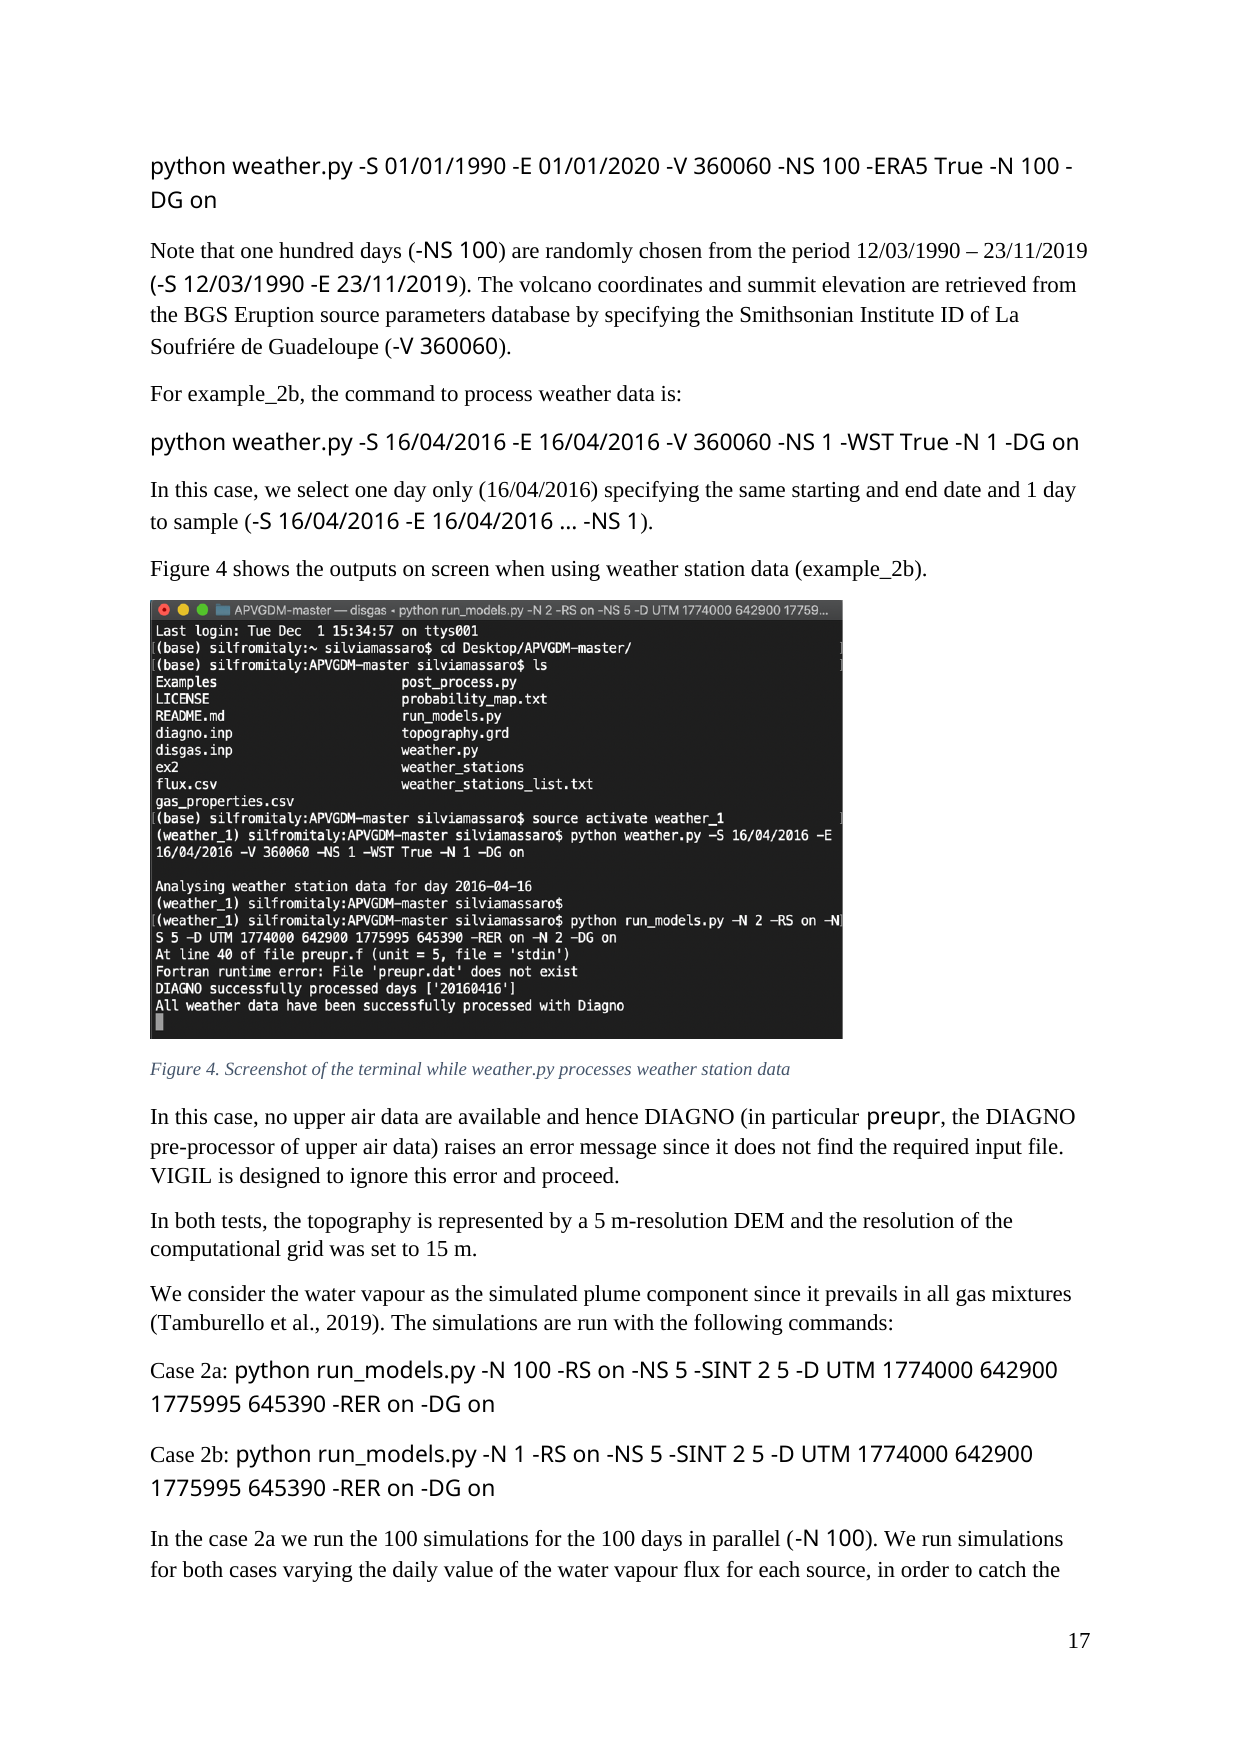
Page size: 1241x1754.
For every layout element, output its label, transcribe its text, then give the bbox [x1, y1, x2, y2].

text Figure 4 shows the outputs on screen when using weather station data (example_2b). [150, 555, 1090, 582]
text python weather.py -S 16/04/2016 -E 16/04/2016 -V 360060 -NS 1 -WST True -N 1 -DG on [150, 426, 1090, 457]
text Case 2a: python run_models.py -N 100 -RS on -NS 5 -SINT 2 5 -D UTM 1774000 642900 1775995 645390 -RER on -DG on [150, 1354, 1090, 1419]
text In both tests, the topography is represented by a 5 m-resolution DEM and the resolution of the computational grid was set to 15 m. [150, 1207, 1090, 1262]
text python weather.py -S 01/01/1990 -E 01/01/2020 -V 360060 -NS 100 -ERA5 True -N 100 -DG on [150, 150, 1090, 215]
text In this case, no upper air data are available and hence DIAGNO (in particular preupr, the DIAGNO pre-processor of upper air data) raises an error message since it does not find the required input file. VIGIL is designed to ignore this error and proceed. [150, 1100, 1090, 1188]
picture [150, 600, 843, 1039]
text Figure 4. Screenshot of the terminal while weather.py processes weather station data [150, 1058, 1090, 1079]
text In this case, we select one day only (16/04/2016) specifying the same starting and end date and 1 day to sample (-S 16/04/2016 -E 16/04/2016 … -NS 1). [150, 476, 1090, 536]
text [150, 1522, 1090, 1582]
text Case 2b: python run_models.py -N 1 -RS on -NS 5 -SINT 2 5 -D UTM 1774000 642900 1775995 645390 -RER on -DG on [150, 1438, 1090, 1503]
text For example_2b, the command to process weather data is: [150, 381, 1090, 407]
text Note that one hundred days (-NS 100) are randomly chosen from the period 12/03/1990 – 23/11/2019 (-S 12/03/1990 -E 23/11/2019). The volcano coordinates and summit elevation are retrieved from the BGS Eruption source parameters database by specifying the Smithsonian Institute ID of La Soufriére de Guadeloupe (-V 360060). [150, 234, 1090, 361]
text We consider the water vapour as the simulated plume component since it prevails in all gas mixtures (Tamburello et al., 2019). The simulations are run with the following commands: [150, 1280, 1090, 1335]
